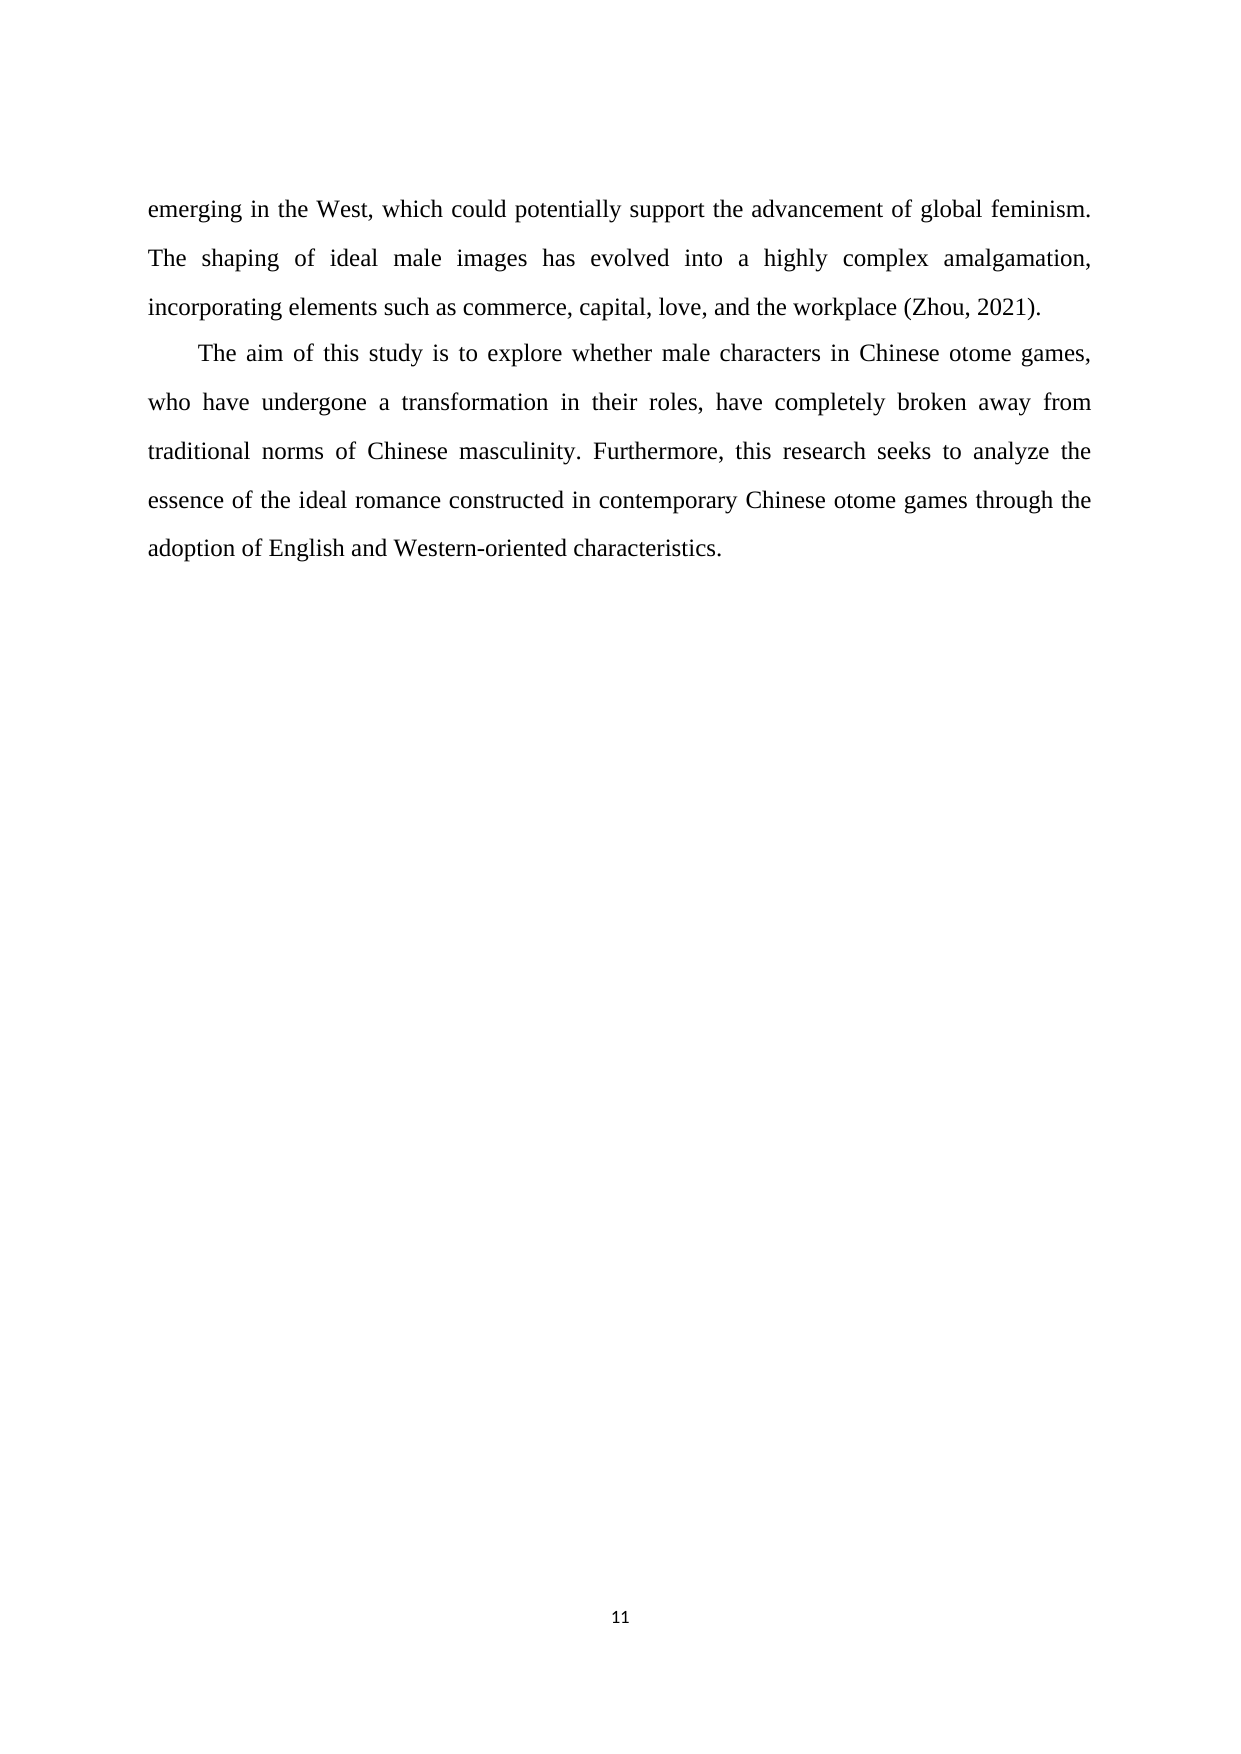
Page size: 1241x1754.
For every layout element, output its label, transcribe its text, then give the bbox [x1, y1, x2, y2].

text The aim of this study is to explore whether male characters in Chinese otome games, who have undergone a transformation in their roles, have completely broken away from traditional norms of Chinese masculinity. Furthermore, this research seeks to analyze the essence of the ideal romance constructed in contemporary Chinese otome games through the adoption of English and Western-oriented characteristics. [148, 337, 1093, 564]
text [148, 192, 1093, 322]
